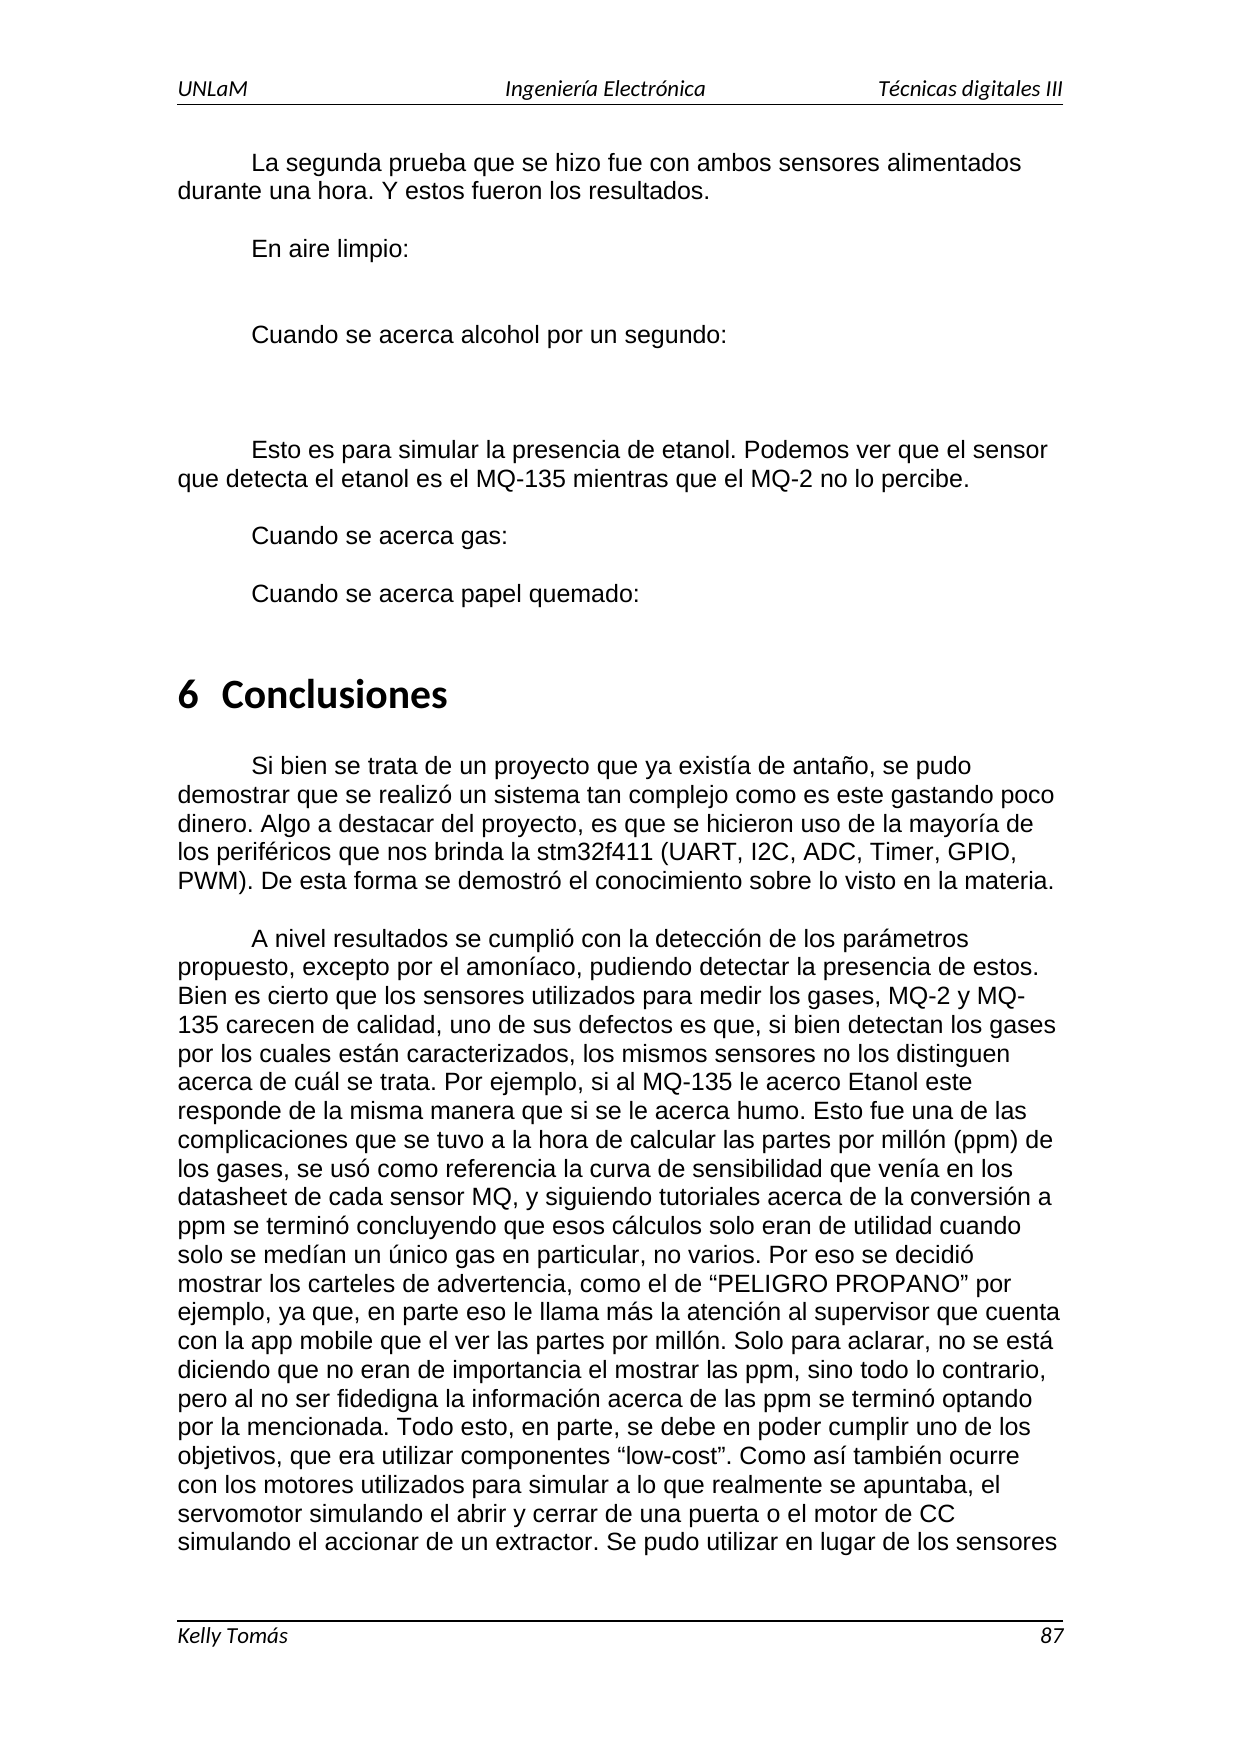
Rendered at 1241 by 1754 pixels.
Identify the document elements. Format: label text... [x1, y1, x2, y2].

text Cuando se acerca gas: [177, 521, 1063, 550]
text Cuando se acerca alcohol por un segundo: [177, 320, 1063, 406]
subtitle Conclusiones [177, 668, 1063, 718]
text La segunda prueba que se hizo fue con ambos sensores alimentados durante una hora. Y estos fueron los resultados. [177, 148, 1063, 205]
text En aire limpio: [177, 234, 1063, 291]
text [177, 923, 1063, 1556]
text Esto es para simular la presencia de etanol. Podemos ver que el sensor que detecta el etanol es el MQ-135 mientras que el MQ-2 no lo percibe. [177, 435, 1063, 493]
text Si bien se trata de un proyecto que ya existía de antaño, se pudo demostrar que se realizó un sistema tan complejo como es este gastando poco dinero. Algo a destacar del proyecto, es que se hicieron uso de la mayoría de los periféricos que nos brinda la stm32f411 (UART, I2C, ADC, Timer, GPIO, PWM). De esta forma se demostró el conocimiento sobre lo visto en la materia. [177, 751, 1063, 895]
text Cuando se acerca papel quemado: [177, 579, 1063, 608]
